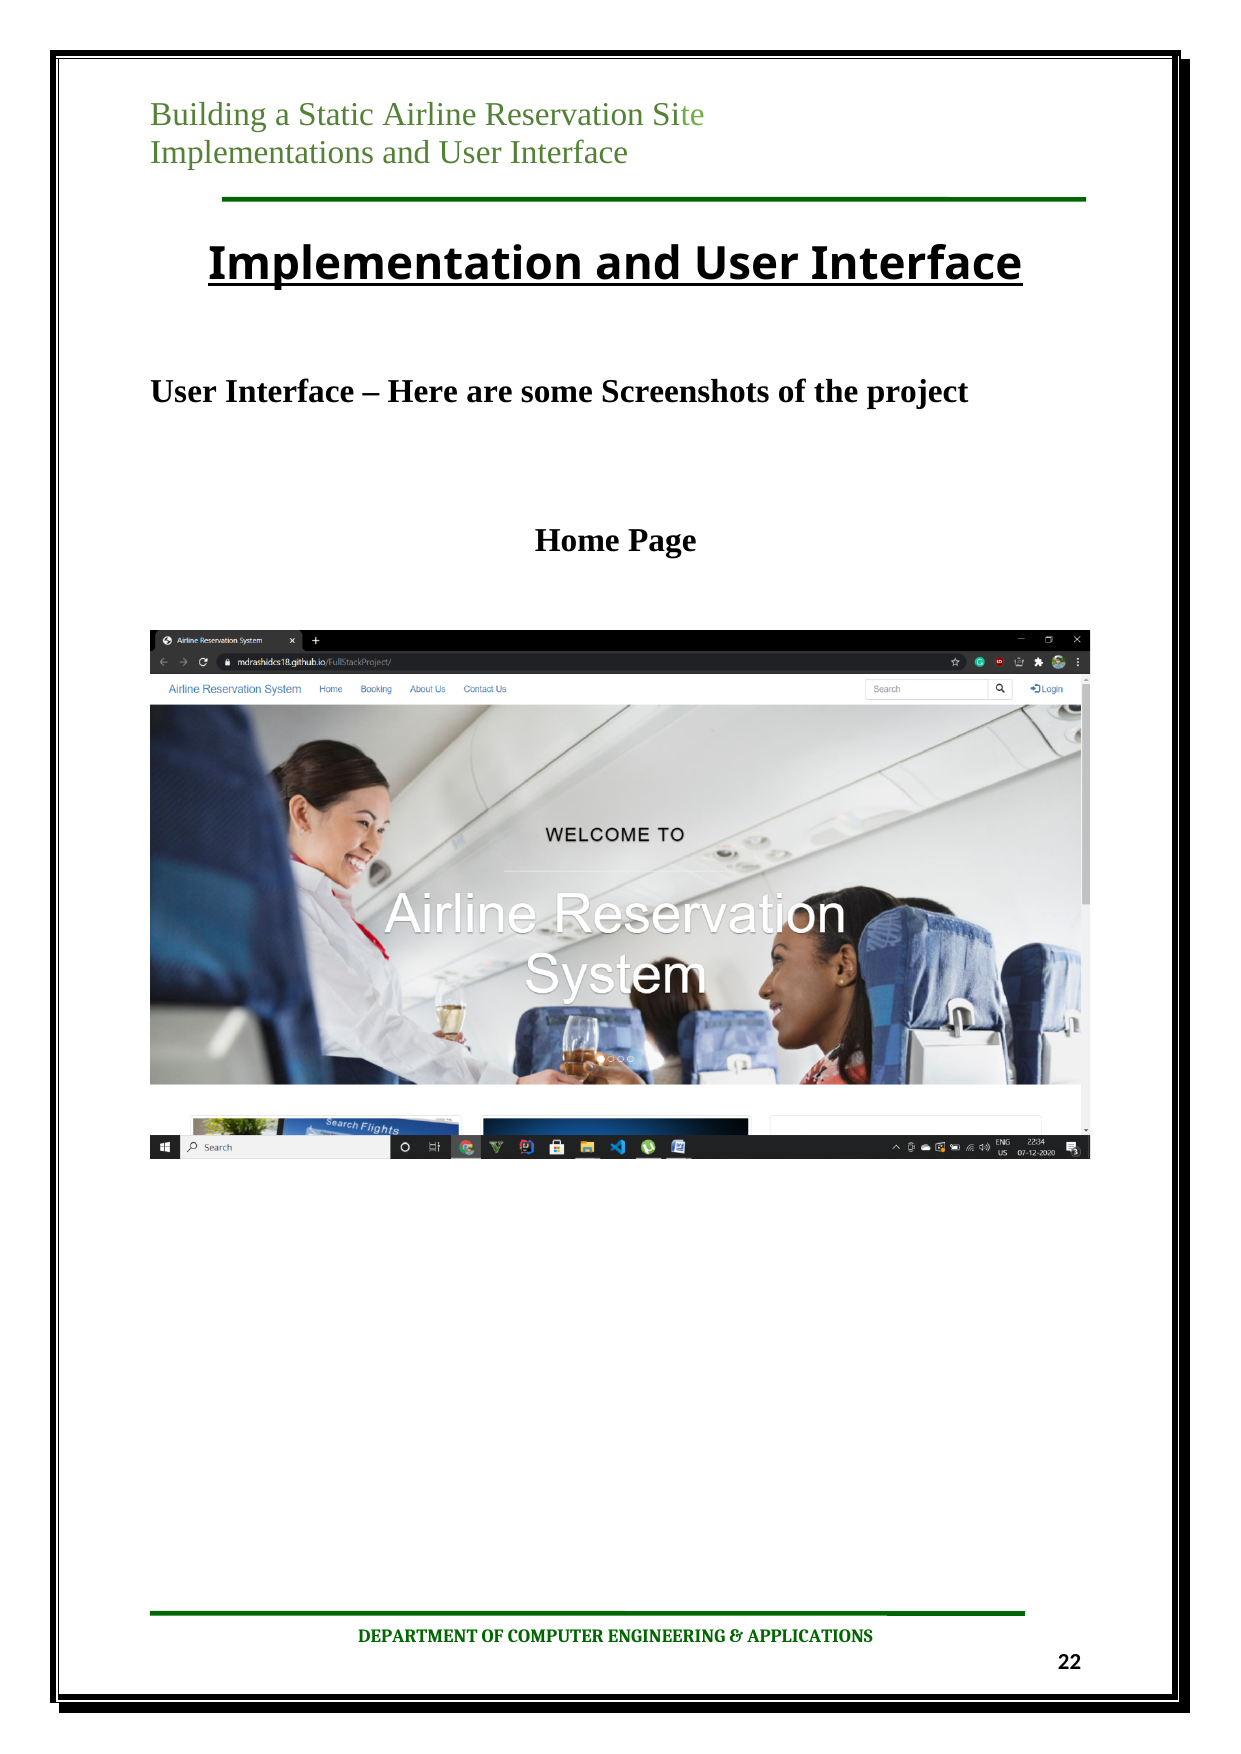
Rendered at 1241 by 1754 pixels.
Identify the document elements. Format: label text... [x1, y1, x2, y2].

picture [150, 630, 1091, 1159]
text Home Page [150, 520, 1081, 558]
text Implementation and User Interface [150, 230, 1081, 293]
text User Interface – Here are some Screenshots of the project [150, 372, 1081, 410]
